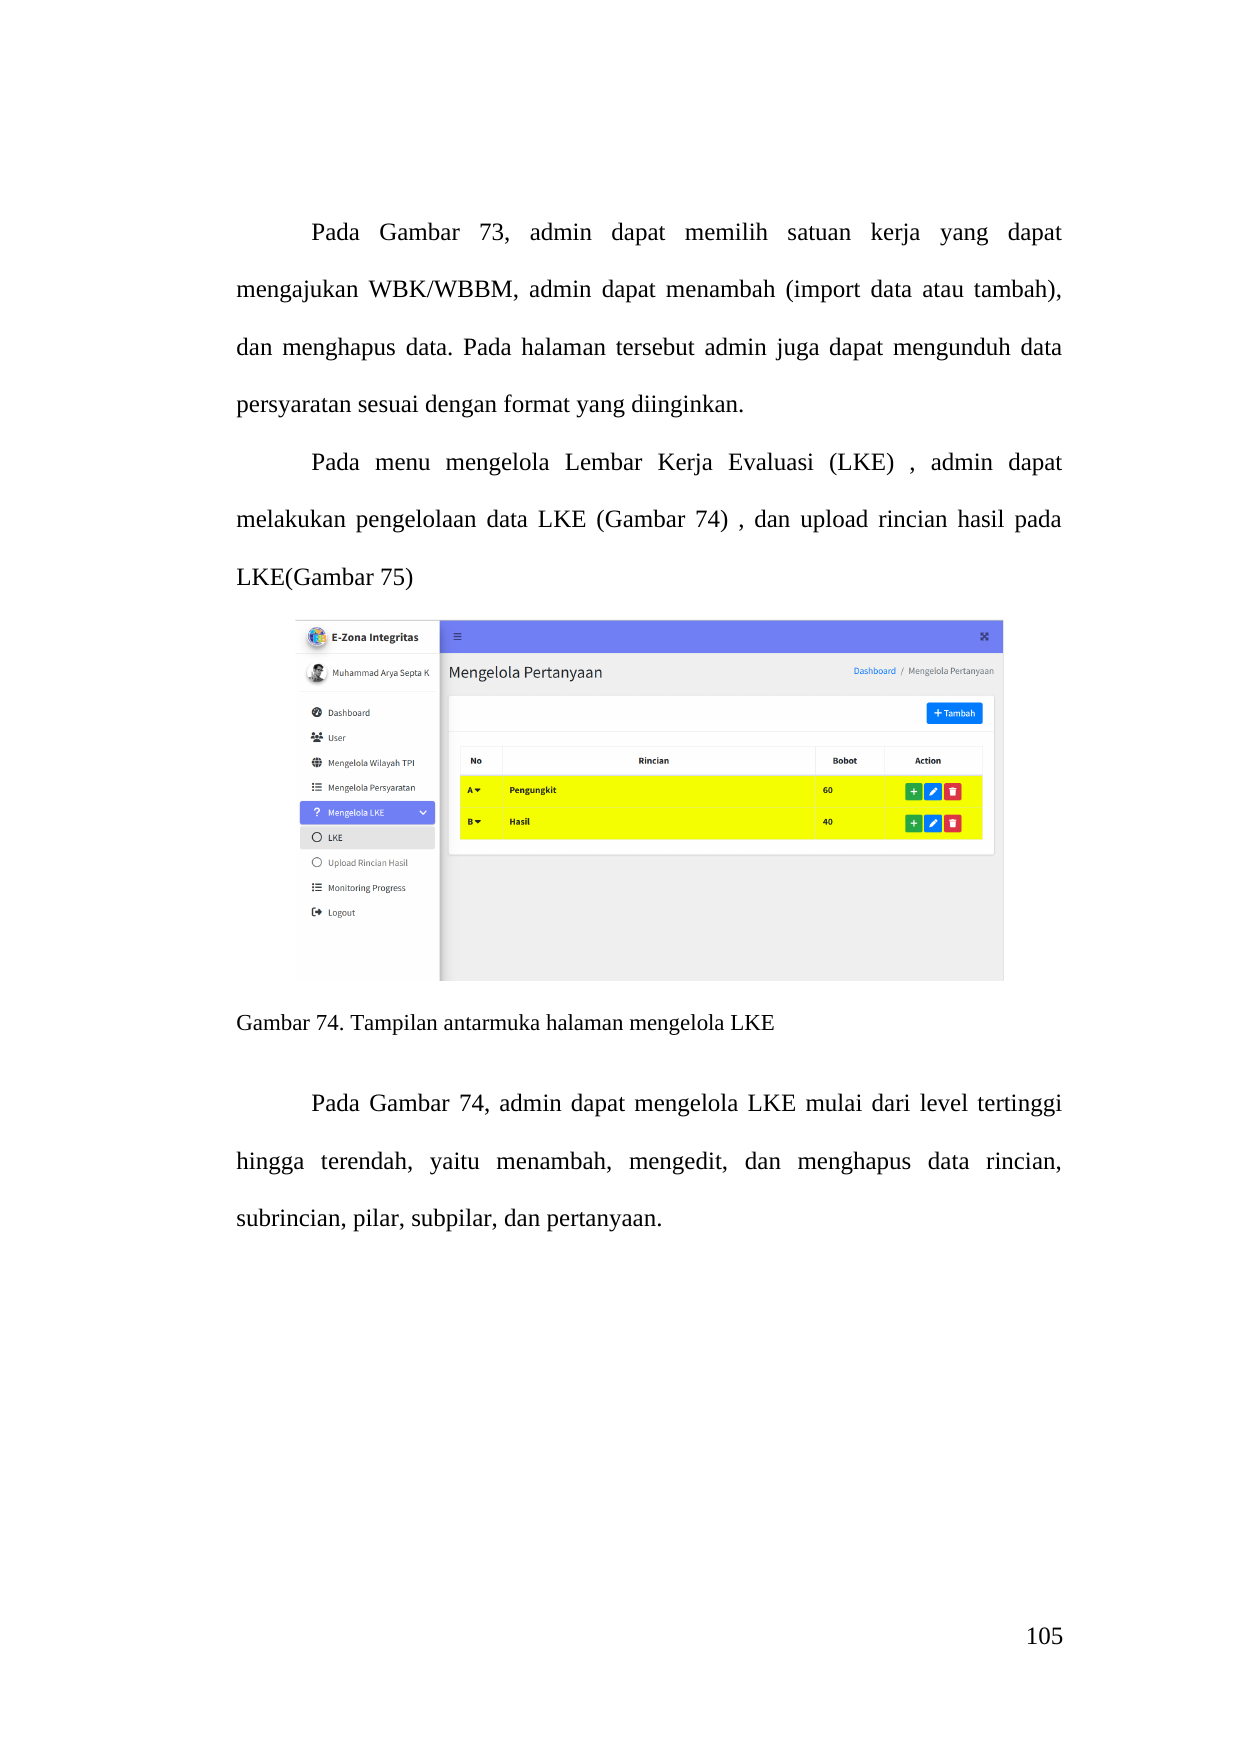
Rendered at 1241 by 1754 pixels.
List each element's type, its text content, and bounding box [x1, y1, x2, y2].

text Pada Gambar 73, admin dapat memilih satuan kerja yang dapat mengajukan WBK/WBBM, admin dapat menambah (import data atau tambah), dan menghapus data. Pada halaman tersebut admin juga dapat mengunduh data persyaratan sesuai dengan format yang diinginkan. [236, 217, 1063, 418]
text Pada menu mengelola Lembar Kerja Evaluasi (LKE) , admin dapat melakukan pengelolaan data LKE (Gambar 74) , dan upload rincian hasil pada LKE(Gambar 75) [236, 447, 1063, 590]
text Gambar 74. Tampilan antarmuka halaman mengelola LKE [236, 1009, 1063, 1036]
text Pada Gambar 74, admin dapat mengelola LKE mulai dari level tertinggi hingga terendah, yaitu menambah, mengedit, dan menghapus data rincian, subrincian, pilar, subpilar, dan pertanyaan. [236, 1088, 1063, 1232]
picture [295, 619, 1004, 981]
